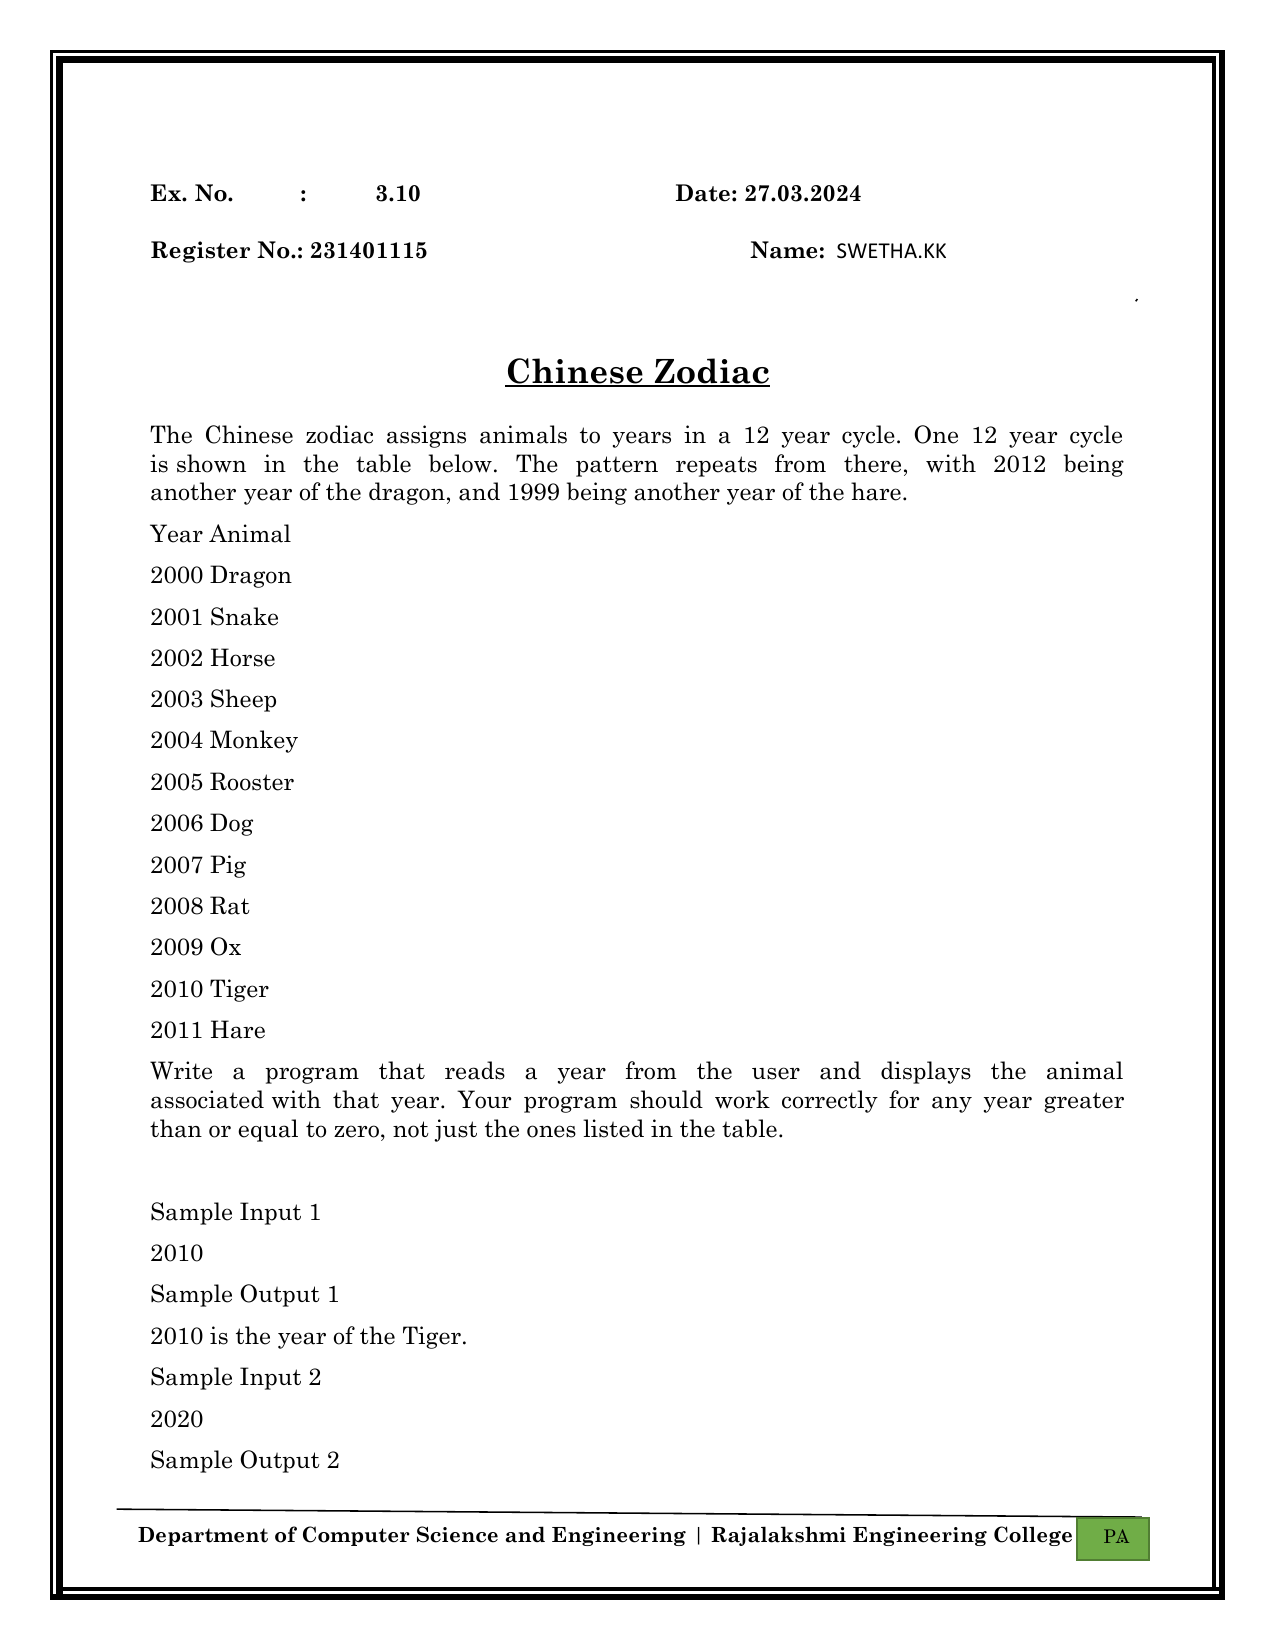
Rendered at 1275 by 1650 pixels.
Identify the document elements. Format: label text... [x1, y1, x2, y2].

text 2006 Dog [150, 808, 1125, 837]
text 2001 Snake [150, 601, 1125, 630]
text 2011 Hare [150, 1015, 1125, 1044]
text 2004 Monkey [150, 725, 1125, 754]
text 2010 is the year of the Tiger. [150, 1321, 1125, 1349]
text 2010 [150, 1238, 1125, 1267]
text Chinese Zodiac [150, 350, 1125, 390]
text Sample Input 2 [150, 1362, 1125, 1391]
text Sample Output 1 [150, 1279, 1125, 1308]
text Register No.: 231401115 Name: SWETHA.KK [150, 236, 1125, 264]
text 2010 Tiger [150, 973, 1125, 1002]
text 2008 Rat [150, 891, 1125, 919]
text 2002 Horse [150, 643, 1125, 671]
text The Chinese zodiac assigns animals to years in a 12 year cycle. One 12 year cycle is shown in the table below. The pattern repeats from there, with 2012 being another year of the dragon, and 1999 being another year of the hare. [150, 419, 1125, 506]
text Write a program that reads a year from the user and displays the animal associated with that year. Your program should work correctly for any year greater than or equal to zero, not just the ones listed in the table. [150, 1056, 1125, 1143]
text Sample Output 2 [150, 1445, 1125, 1473]
text 2000 Dragon [150, 560, 1125, 589]
text 2009 Ox [150, 932, 1125, 961]
text Sample Input 1 [150, 1197, 1125, 1225]
text 2003 Sheep [150, 684, 1125, 713]
text 2007 Pig [150, 849, 1125, 878]
text Year Animal [150, 518, 1125, 547]
text 2005 Rooster [150, 767, 1125, 796]
text 2020 [150, 1403, 1125, 1432]
text Ex. No. : 3.10 Date: 27.03.2024 [150, 179, 1125, 207]
